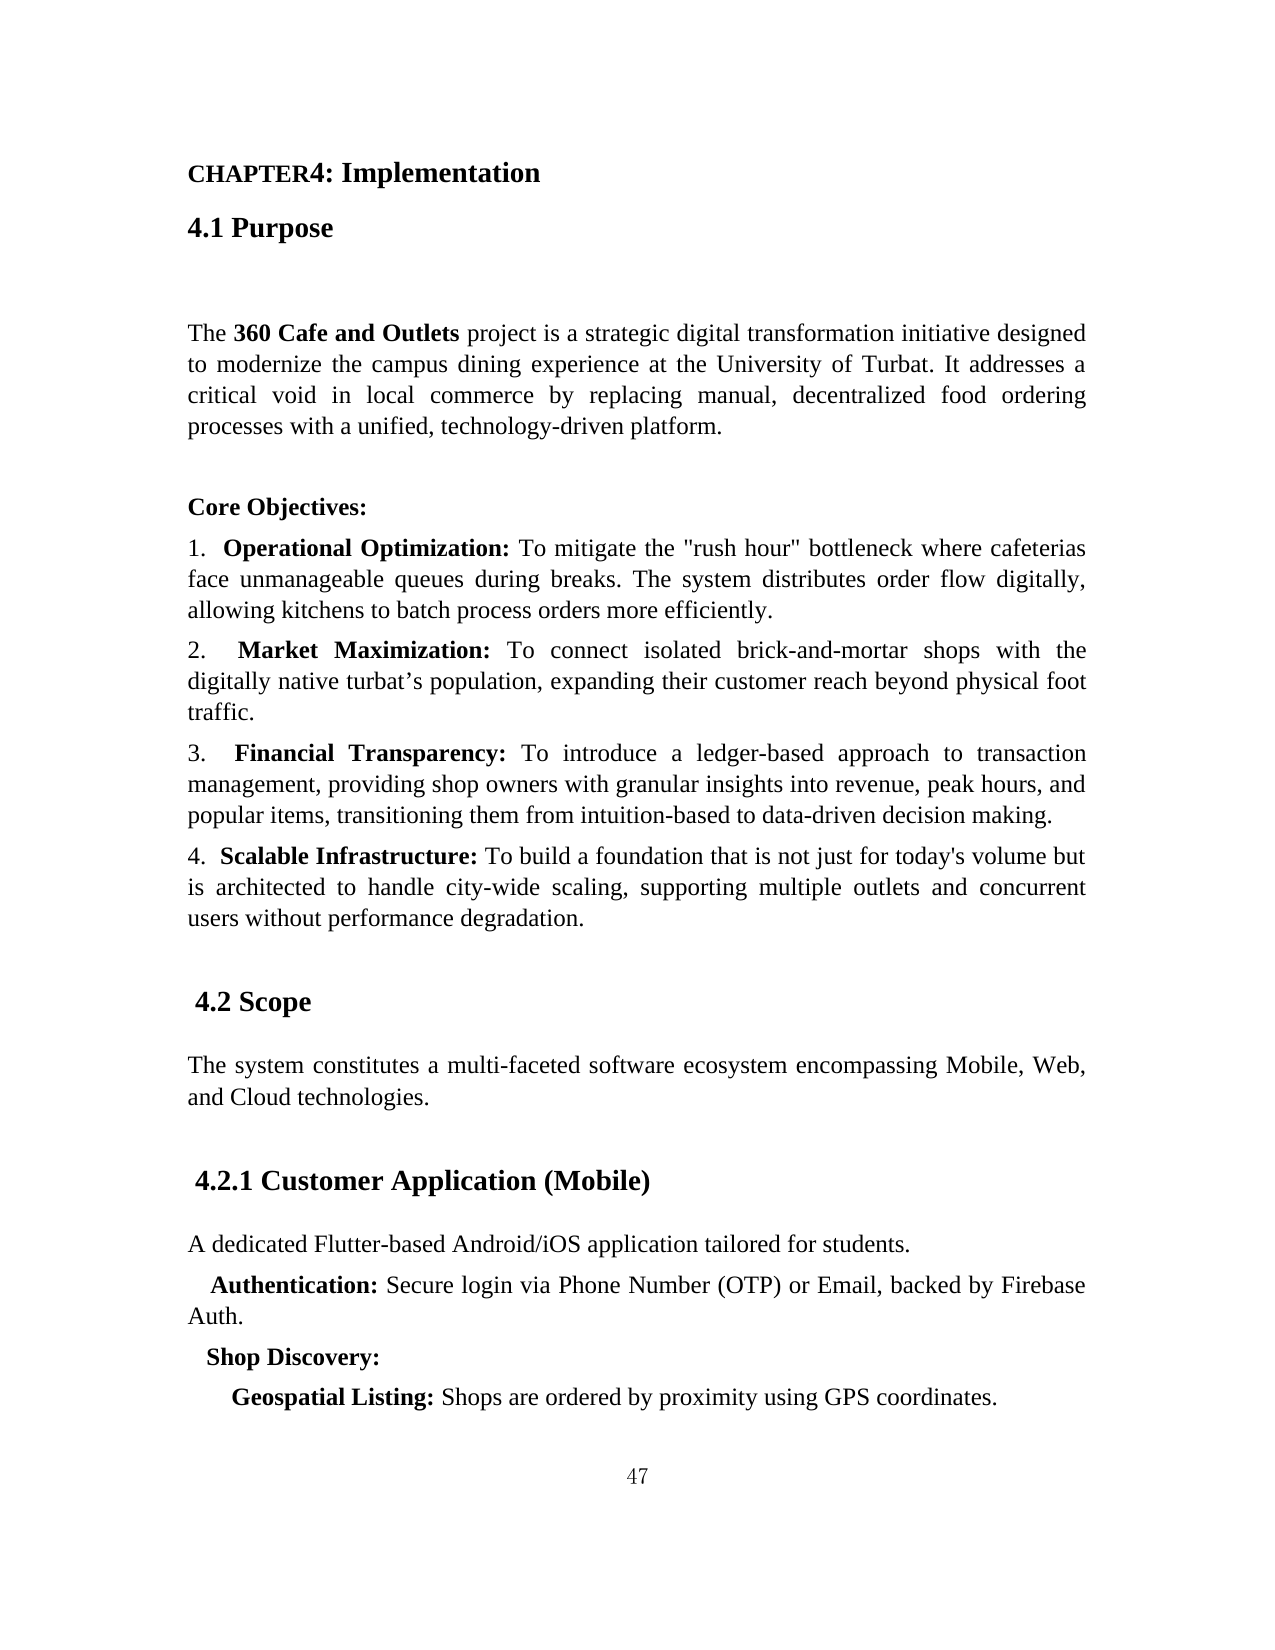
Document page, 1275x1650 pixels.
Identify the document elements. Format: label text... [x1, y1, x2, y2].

text The system constitutes a multi-faceted software ecosystem encompassing Mobile, Web, and Cloud technologies. [187, 1051, 1087, 1110]
subtitle 4.2.1 Customer Application (Mobile) [187, 1163, 1087, 1196]
text Authentication: Secure login via Phone Number (OTP) or Email, backed by Firebase Auth. [187, 1270, 1087, 1330]
text 4. Scalable Infrastructure: To build a foundation that is not just for today's volume but is architected to handle city-wide scaling, supporting multiple outlets and concurrent users without performance degradation. [187, 841, 1087, 932]
text The 360 Cafe and Outlets project is a strategic digital transformation initiative designed to modernize the campus dining experience at the University of Turbat. It addresses a critical void in local commerce by replacing manual, decentralized food ordering processes with a unified, technology-driven platform. [187, 318, 1087, 439]
subtitle 4.1 Purpose [187, 210, 1087, 244]
text 2. Market Maximization: To connect isolated brick-and-mortar shops with the digitally native turbat’s population, expanding their customer reach beyond physical foot traffic. [187, 635, 1087, 726]
text 1. Operational Optimization: To mitigate the "rush hour" bottleneck where cafeterias face unmanageable queues during breaks. The system distributes order flow digitally, allowing kitchens to batch process orders more efficiently. [187, 533, 1087, 623]
text Geospatial Listing: Shops are ordered by proximity using GPS coordinates. [187, 1382, 1087, 1411]
subtitle CHAPTER4: Implementation [187, 155, 720, 188]
text Core Objectives: [187, 492, 1087, 521]
text Shop Discovery: [187, 1342, 1087, 1371]
text A dedicated Flutter-based Android/iOS application tailored for students. [187, 1229, 1087, 1258]
text 3. Financial Transparency: To introduce a ledger-based approach to transaction management, providing shop owners with granular insights into revenue, peak hours, and popular items, transitioning them from intuition-based to data-driven decision making. [187, 738, 1087, 829]
subtitle 4.2 Scope [187, 984, 1087, 1018]
